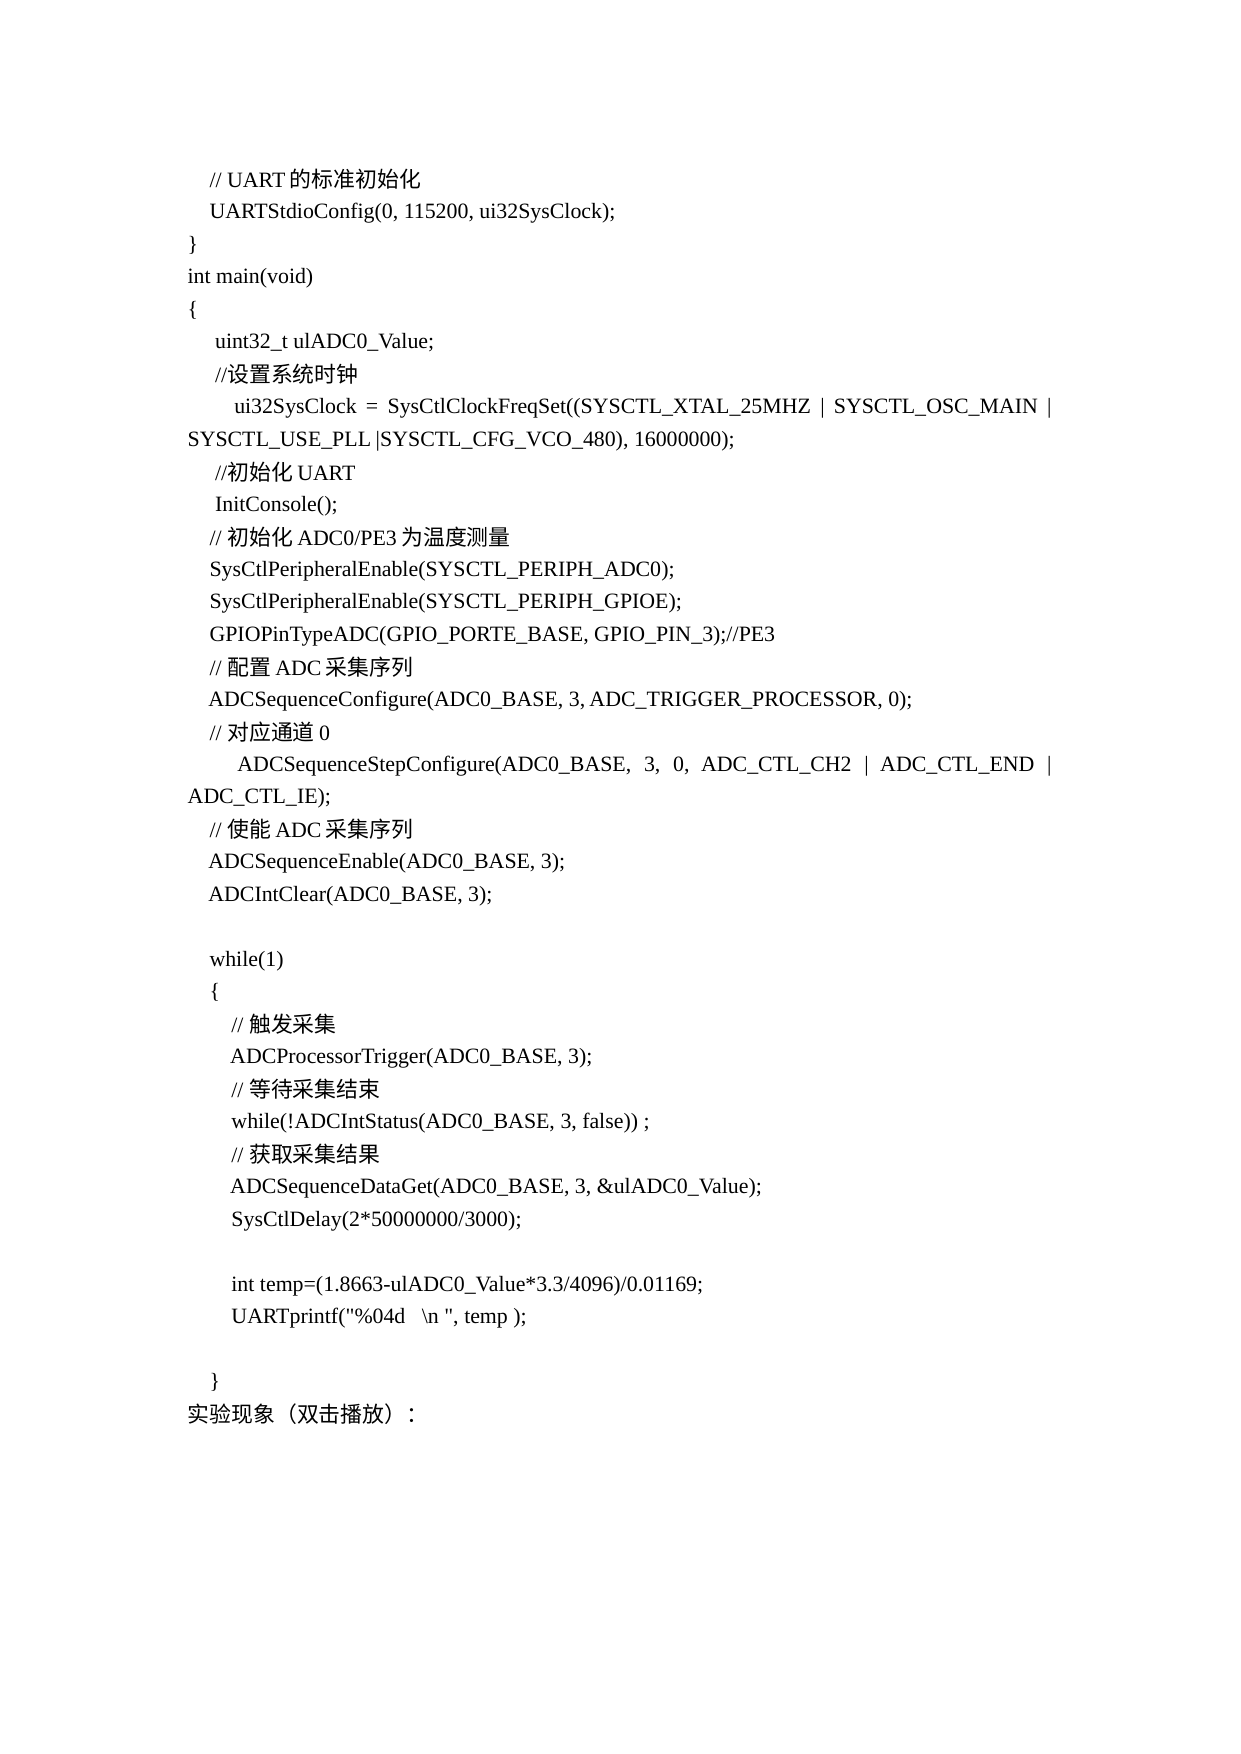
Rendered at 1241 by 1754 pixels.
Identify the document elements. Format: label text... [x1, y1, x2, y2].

text ADCSequenceEnable(ADC0_BASE, 3); [187, 844, 1053, 877]
text ADCSequenceDataGet(ADC0_BASE, 3, &ulADC0_Value); [187, 1169, 1053, 1202]
text int temp=(1.8663-ulADC0_Value*3.3/4096)/0.01169; [187, 1267, 1053, 1299]
text InitConsole(); [187, 487, 1053, 519]
text // 使能ADC采集序列 [187, 812, 1053, 844]
text // 触发采集 [187, 1007, 1053, 1039]
text uint32_t ulADC0_Value; [187, 324, 1053, 357]
text { [187, 292, 1053, 324]
text ADCProcessorTrigger(ADC0_BASE, 3); [187, 1039, 1053, 1072]
text //初始化UART [187, 454, 1053, 487]
text { [187, 974, 1053, 1007]
text UARTprintf("%04d \n ", temp ); [187, 1299, 1053, 1332]
text // 获取采集结果 [187, 1137, 1053, 1169]
text } [187, 227, 1053, 259]
text SysCtlDelay(2*50000000/3000); [187, 1202, 1053, 1234]
text // 等待采集结束 [187, 1072, 1053, 1104]
text //设置系统时钟 [187, 357, 1053, 389]
text // 配置ADC采集序列 [187, 649, 1053, 682]
text ADCSequenceConfigure(ADC0_BASE, 3, ADC_TRIGGER_PROCESSOR, 0); [187, 682, 1053, 714]
text ui32SysClock = SysCtlClockFreqSet((SYSCTL_XTAL_25MHZ | SYSCTL_OSC_MAIN |SYSCTL_USE_PLL |SYSCTL_CFG_VCO_480), 16000000); [187, 389, 1053, 454]
text ADCIntClear(ADC0_BASE, 3); [187, 877, 1053, 909]
text UARTStdioConfig(0, 115200, ui32SysClock); [187, 194, 1053, 227]
text // UART的标准初始化 [187, 162, 1053, 194]
text SysCtlPeripheralEnable(SYSCTL_PERIPH_ADC0); [187, 552, 1053, 584]
text SysCtlPeripheralEnable(SYSCTL_PERIPH_GPIOE); [187, 584, 1053, 617]
text 实验现象（双击播放）： [187, 1397, 1053, 1429]
text while(!ADCIntStatus(ADC0_BASE, 3, false)) ; [187, 1104, 1053, 1137]
text // 初始化ADC0/PE3为温度测量 [187, 519, 1053, 552]
text while(1) [187, 942, 1053, 974]
text // 对应通道0 [187, 714, 1053, 747]
text ADCSequenceStepConfigure(ADC0_BASE, 3, 0, ADC_CTL_CH2 | ADC_CTL_END | ADC_CTL_IE); [187, 747, 1053, 812]
text GPIOPinTypeADC(GPIO_PORTE_BASE, GPIO_PIN_3);//PE3 [187, 617, 1053, 649]
text } [187, 1364, 1053, 1397]
text int main(void) [187, 259, 1053, 292]
